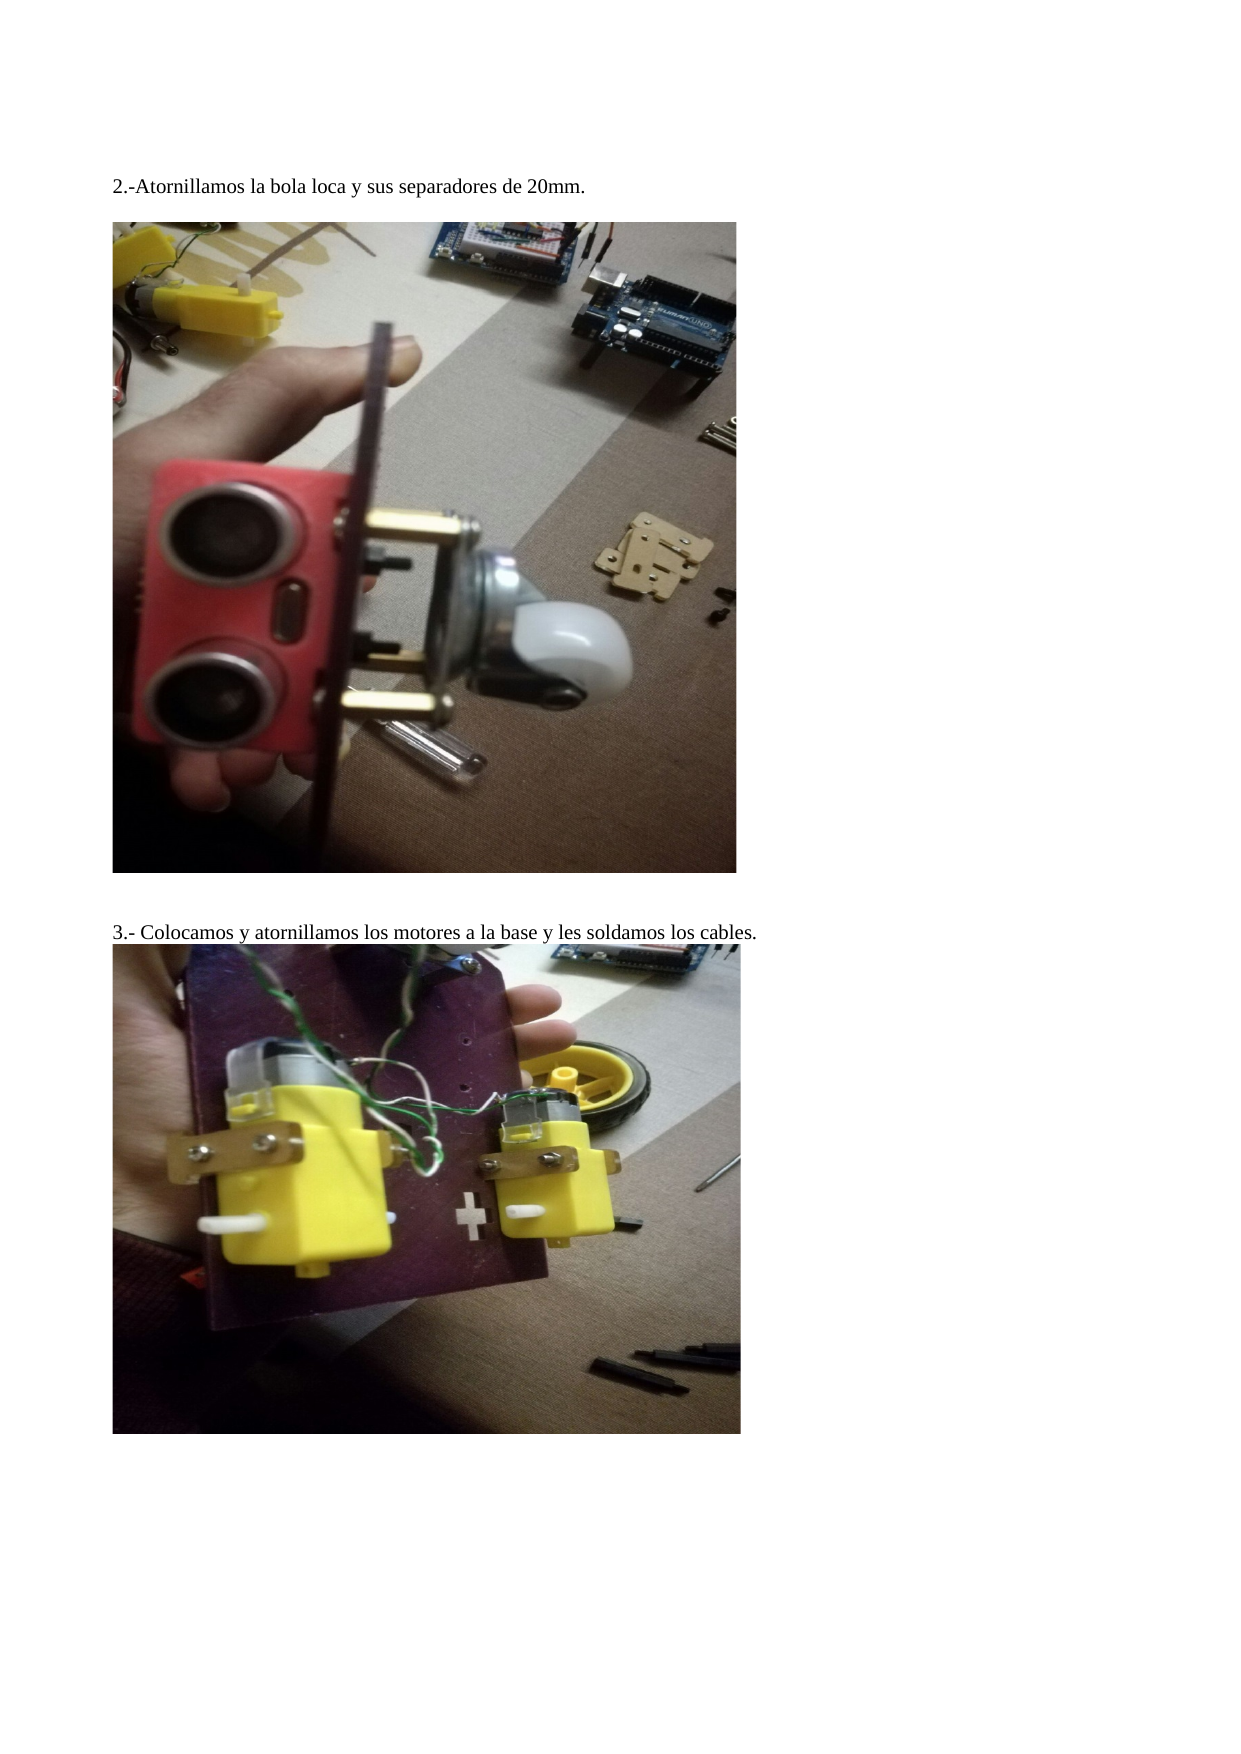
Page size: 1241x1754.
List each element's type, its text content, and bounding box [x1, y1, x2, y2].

picture [112, 944, 741, 1434]
text 2.-Atornillamos la bola loca y sus separadores de 20mm. [112, 174, 1128, 198]
text 3.- Colocamos y atornillamos los motores a la base y les soldamos los cables. [112, 920, 1128, 944]
picture [112, 222, 737, 873]
